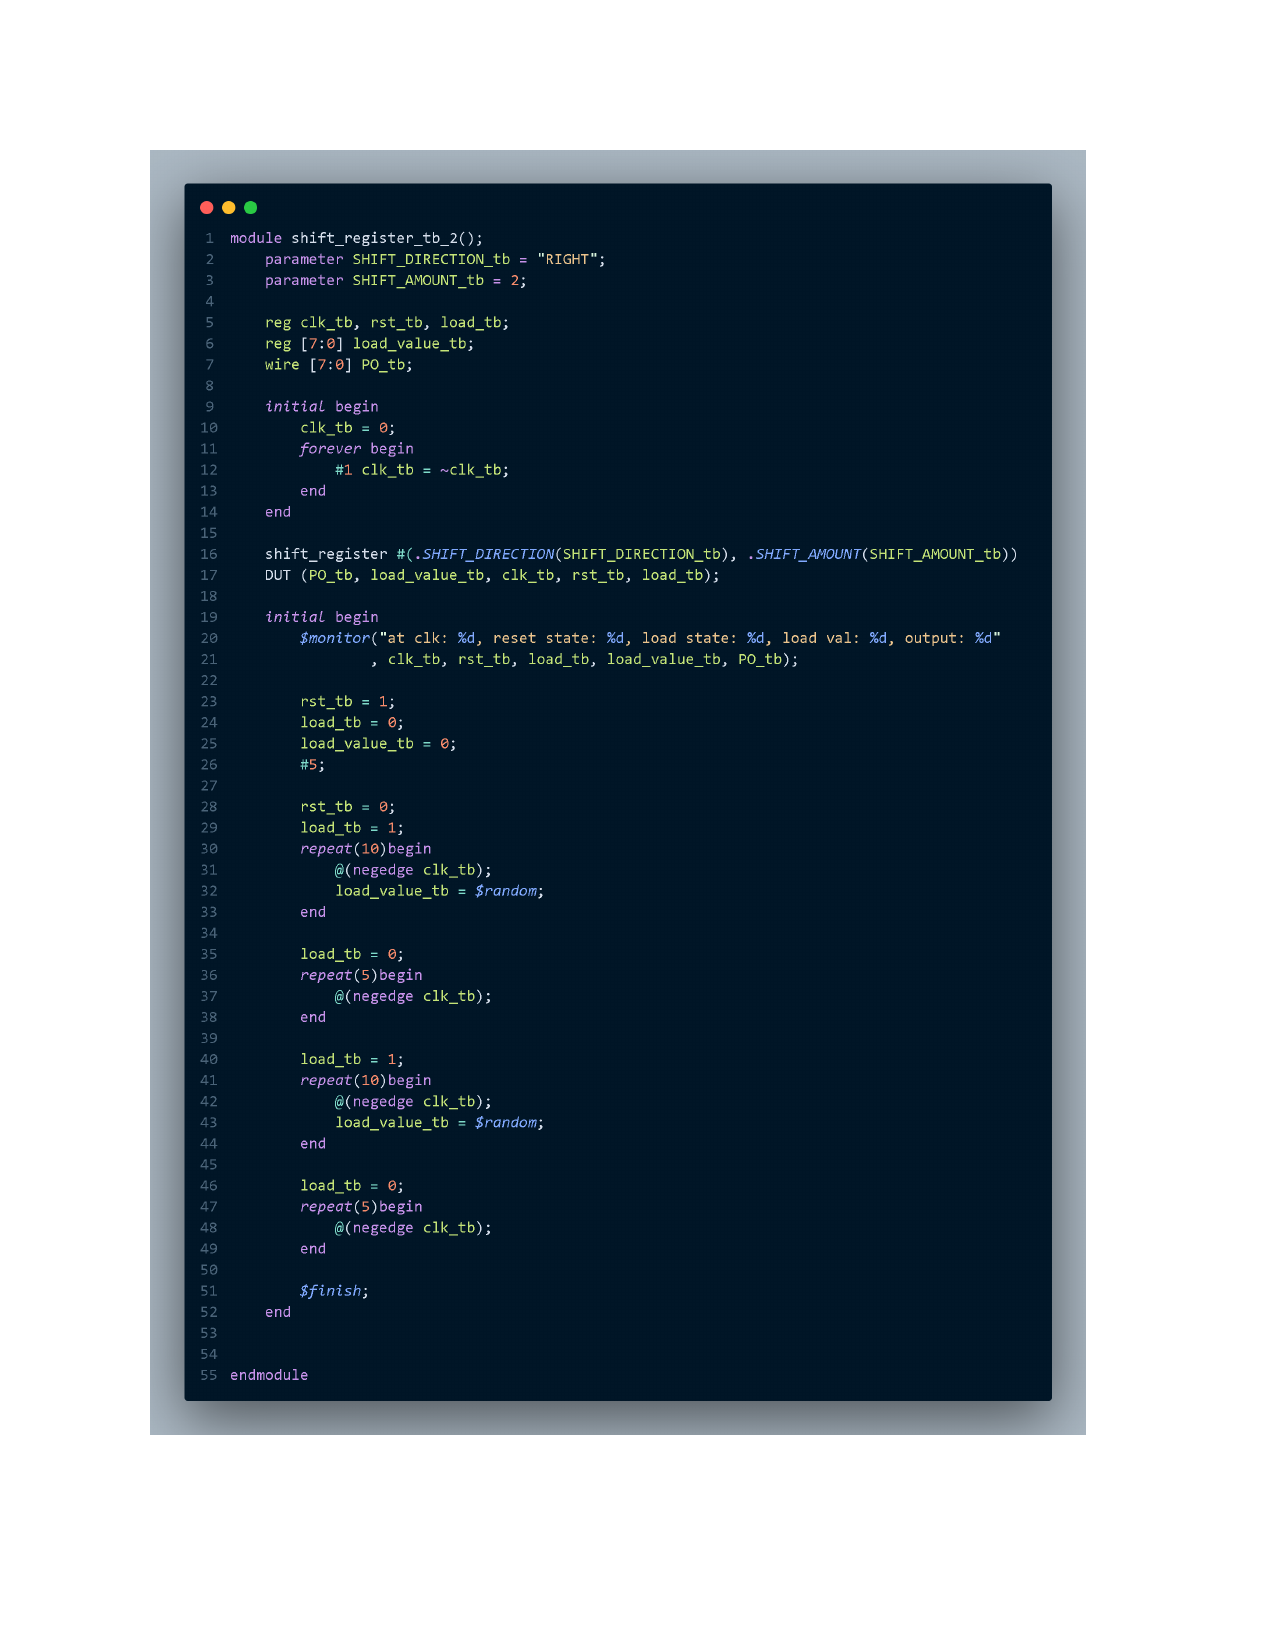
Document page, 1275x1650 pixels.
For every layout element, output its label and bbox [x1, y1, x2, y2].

picture [150, 150, 1086, 1435]
